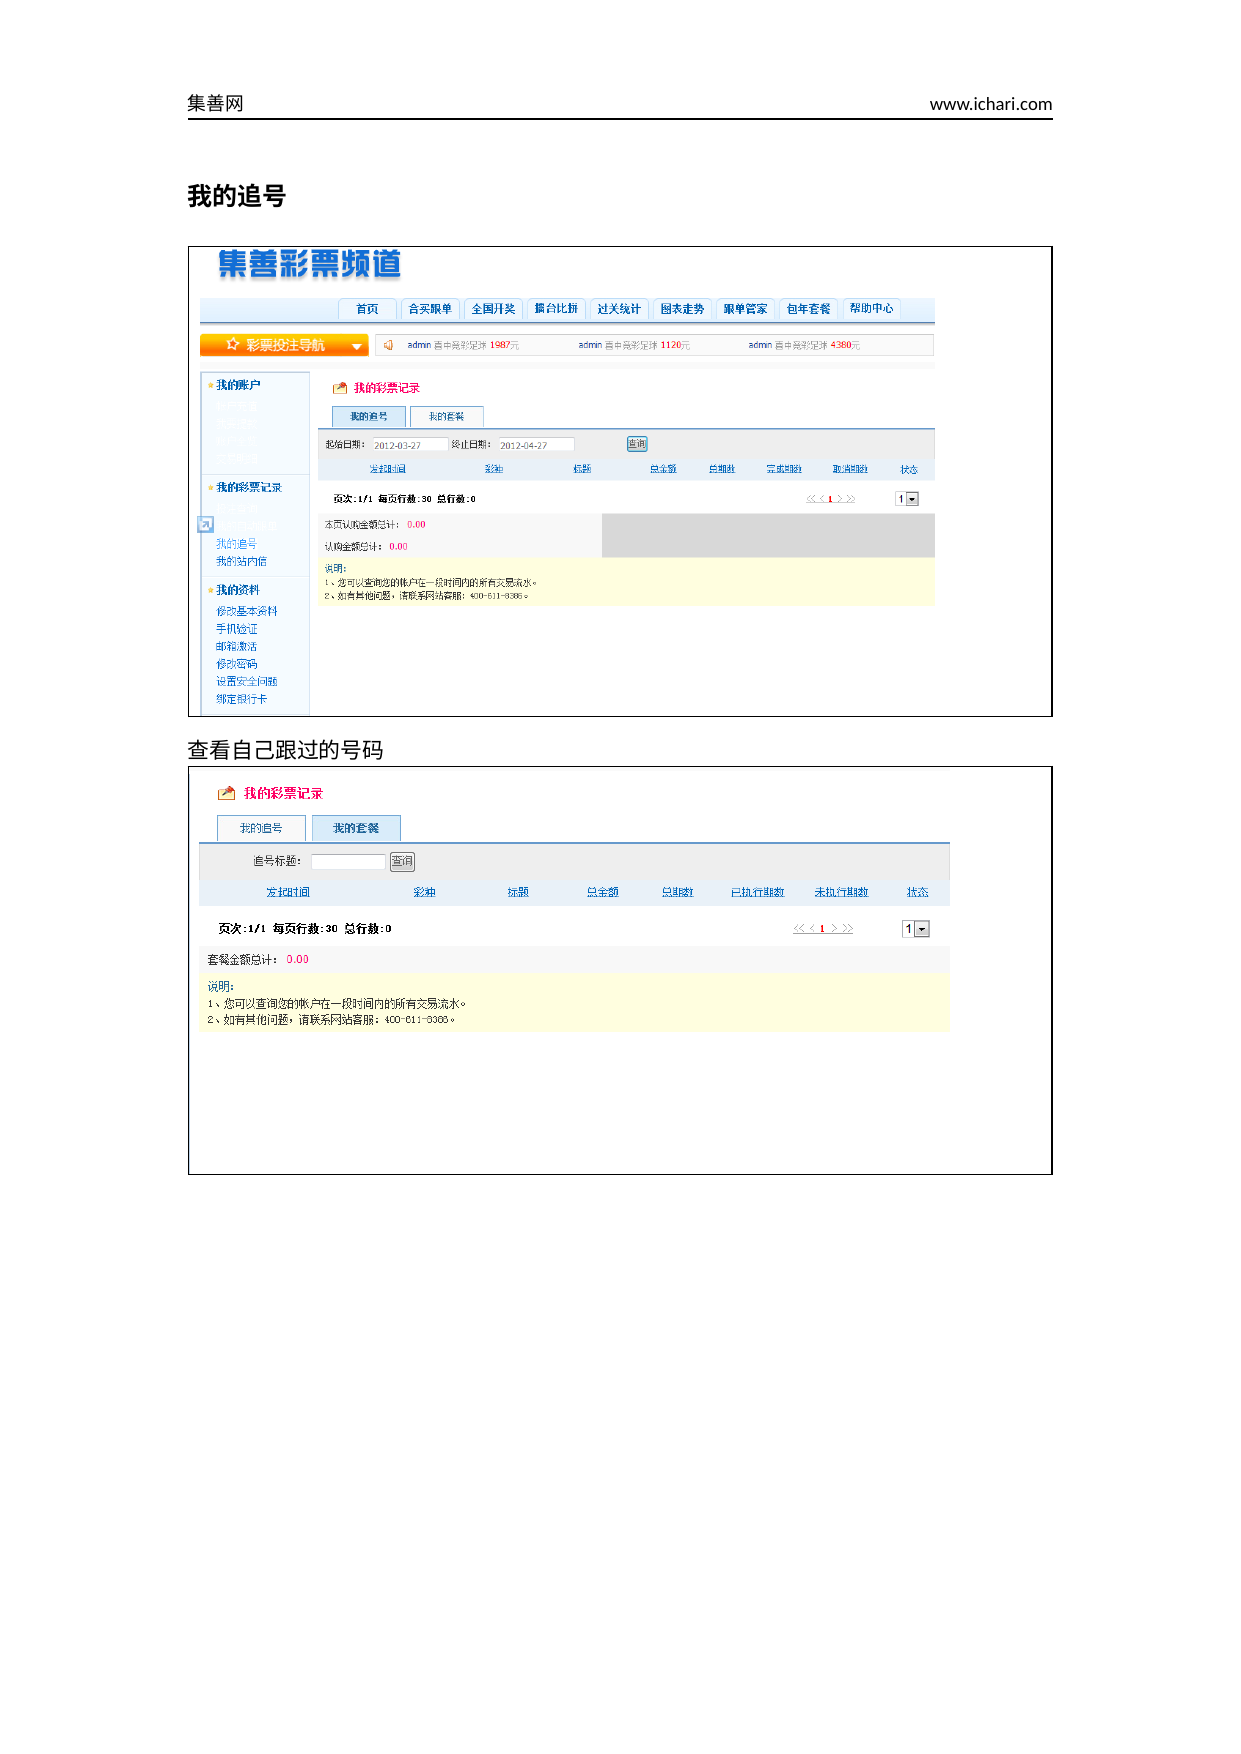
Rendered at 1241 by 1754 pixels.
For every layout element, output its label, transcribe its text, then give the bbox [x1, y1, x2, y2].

subtitle 我的追号 [187, 162, 1053, 227]
text 查看自己跟过的号码 [187, 733, 1053, 766]
picture [189, 247, 1051, 716]
picture [189, 767, 1051, 1174]
